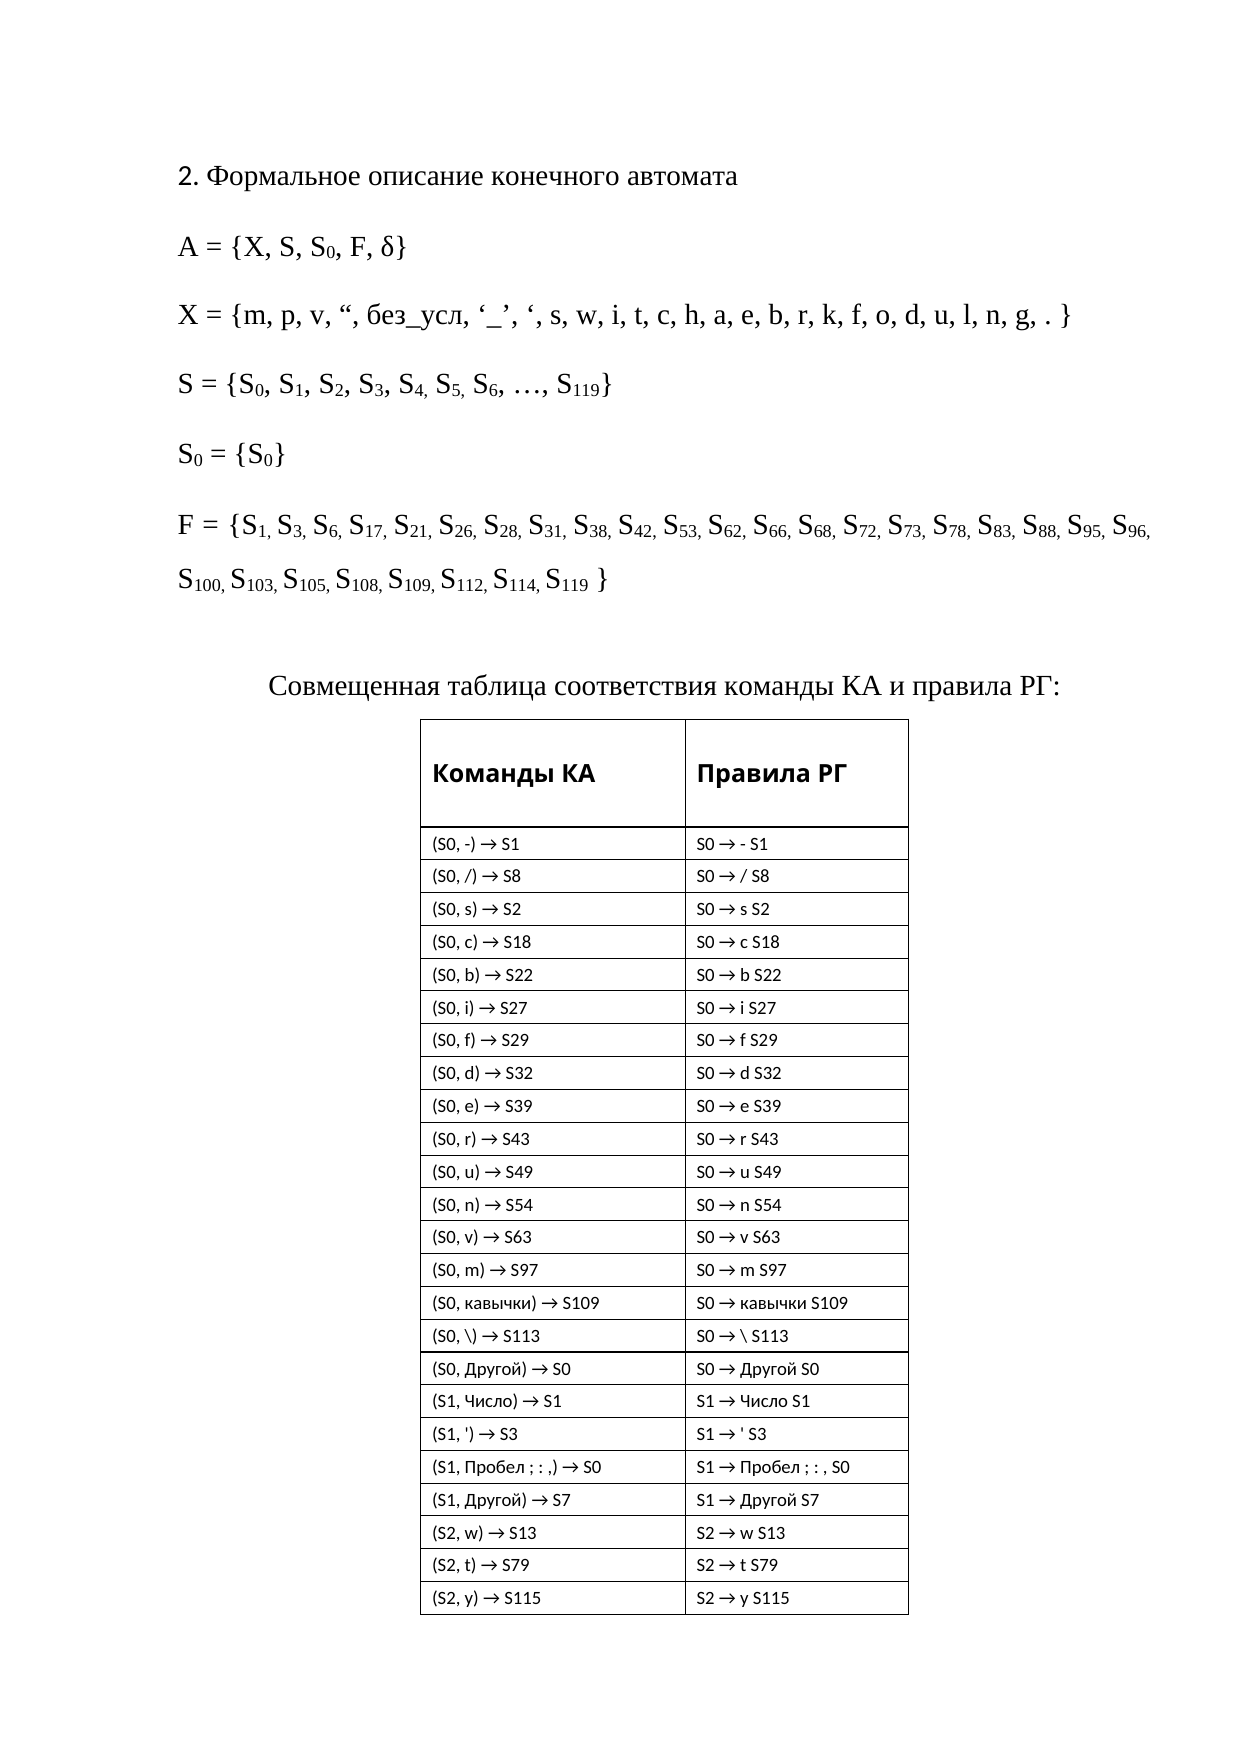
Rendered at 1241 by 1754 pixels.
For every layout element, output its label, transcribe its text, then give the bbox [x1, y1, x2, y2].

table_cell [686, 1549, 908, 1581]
text X = {m, p, v, “, без_усл, ‘_’, ‘, s, w, i, t, c, h, a, e, b, r, k, f, o, d, u, l, n, g, . } [177, 297, 1152, 331]
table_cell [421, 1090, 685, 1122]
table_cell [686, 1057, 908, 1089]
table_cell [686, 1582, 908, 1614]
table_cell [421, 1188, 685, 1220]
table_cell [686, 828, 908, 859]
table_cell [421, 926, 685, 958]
text F = {S1, S3, S6, S17, S21, S26, S28, S31, S38, S42, S53, S62, S66, S68, S72, S73, S78, S83, S88, S95, S96, S100, S103, S105, S108, S109, S112, S114, S119 } [177, 505, 1152, 595]
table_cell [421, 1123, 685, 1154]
text S0 = {S0} [177, 435, 1152, 471]
text 2. Формальное описание конечного автомата [177, 157, 1152, 192]
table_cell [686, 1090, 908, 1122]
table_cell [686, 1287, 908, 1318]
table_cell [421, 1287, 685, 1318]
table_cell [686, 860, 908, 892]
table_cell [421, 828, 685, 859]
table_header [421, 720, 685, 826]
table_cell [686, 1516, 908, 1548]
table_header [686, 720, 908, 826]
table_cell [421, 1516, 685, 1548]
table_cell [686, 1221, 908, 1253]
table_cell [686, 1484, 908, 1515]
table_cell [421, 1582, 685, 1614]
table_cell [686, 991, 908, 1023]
text А = {X, S, S0, F, δ} [177, 227, 1152, 263]
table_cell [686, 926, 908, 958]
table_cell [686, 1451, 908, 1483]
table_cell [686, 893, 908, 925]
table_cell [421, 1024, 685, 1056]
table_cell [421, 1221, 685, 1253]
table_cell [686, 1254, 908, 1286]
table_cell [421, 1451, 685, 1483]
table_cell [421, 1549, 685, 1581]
text S = {S0, S1, S2, S3, S4, S5, S6, …, S119} [177, 364, 1152, 400]
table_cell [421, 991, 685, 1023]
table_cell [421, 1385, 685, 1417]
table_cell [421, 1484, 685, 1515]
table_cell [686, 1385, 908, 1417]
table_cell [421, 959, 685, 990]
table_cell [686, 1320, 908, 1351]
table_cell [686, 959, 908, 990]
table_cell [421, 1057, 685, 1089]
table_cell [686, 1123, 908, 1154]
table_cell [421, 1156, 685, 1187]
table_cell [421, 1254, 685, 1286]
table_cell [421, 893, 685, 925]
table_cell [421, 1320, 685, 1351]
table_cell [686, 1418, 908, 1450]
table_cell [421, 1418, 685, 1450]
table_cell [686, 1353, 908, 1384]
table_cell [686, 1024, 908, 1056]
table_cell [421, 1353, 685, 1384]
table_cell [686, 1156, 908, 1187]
text Совмещенная таблица соответствия команды КА и правила РГ: [177, 668, 1152, 702]
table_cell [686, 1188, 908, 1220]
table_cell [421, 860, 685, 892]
